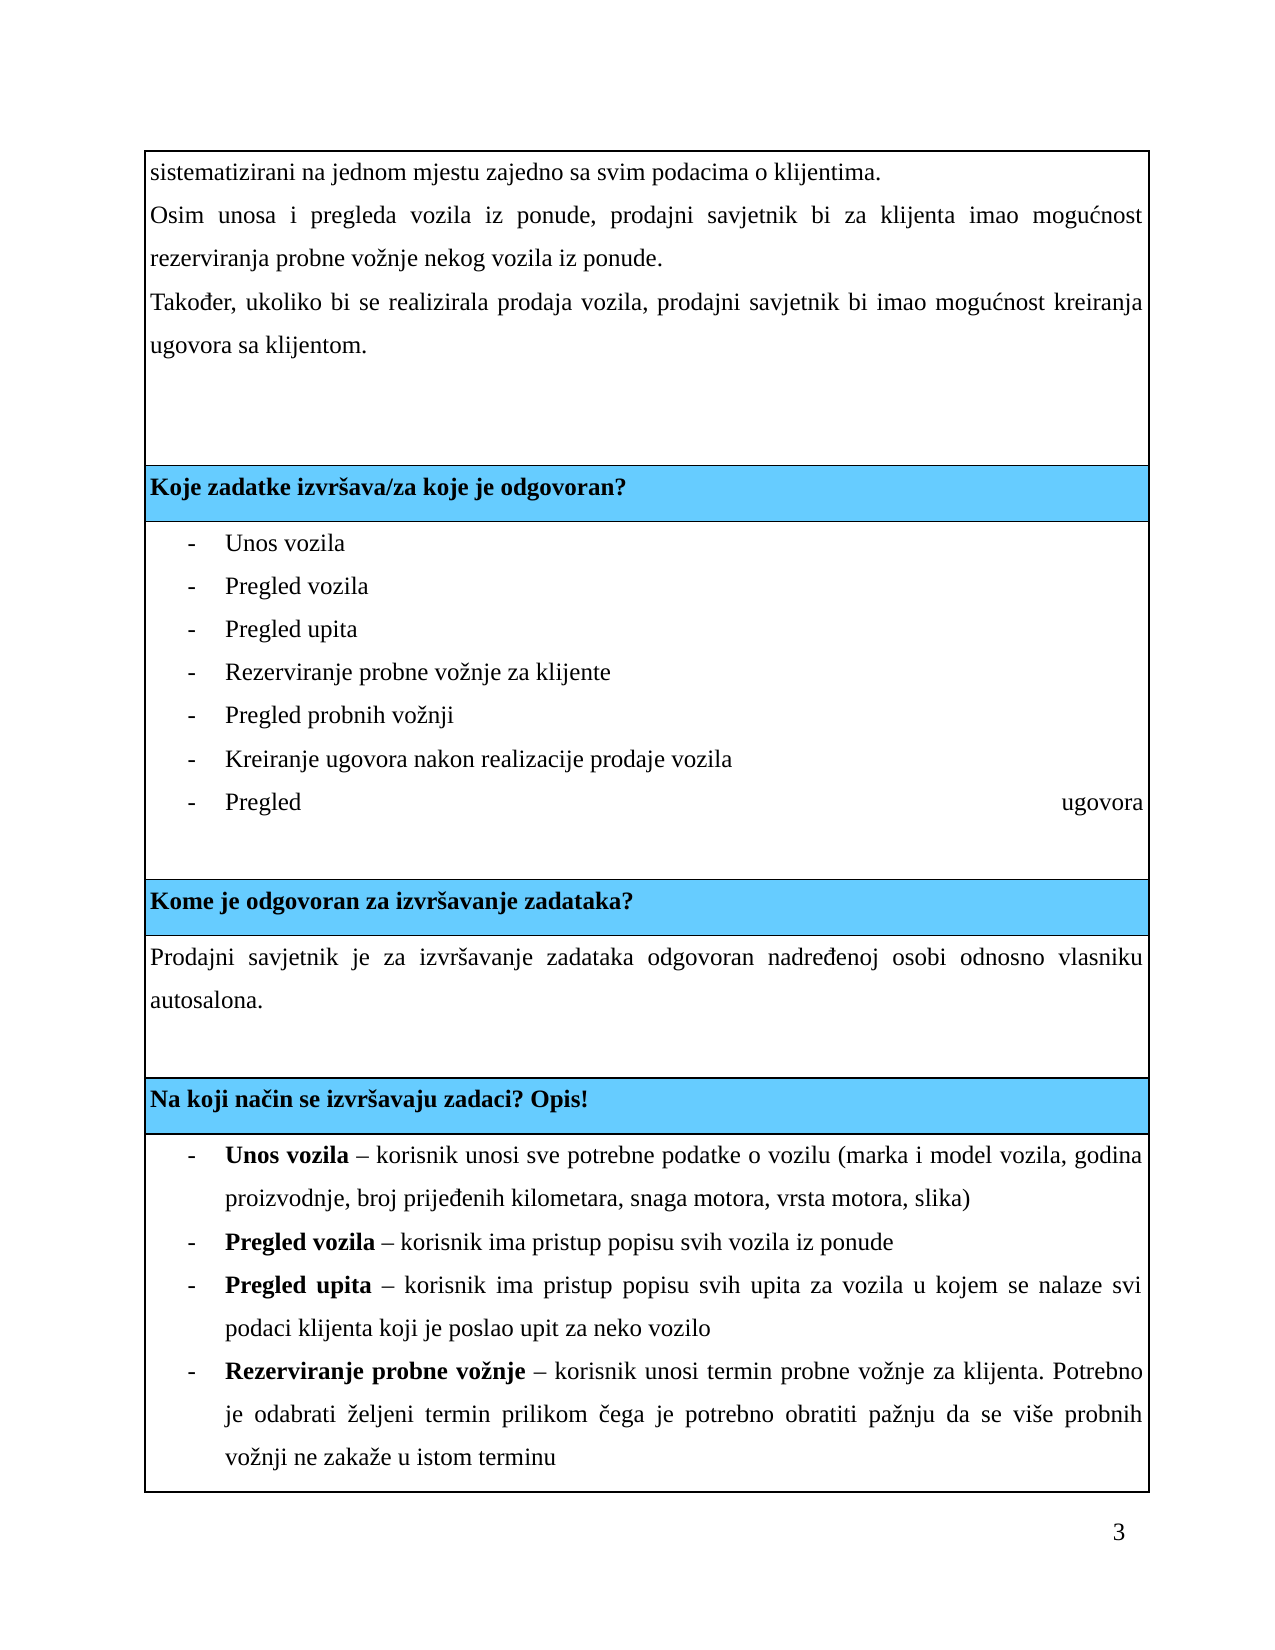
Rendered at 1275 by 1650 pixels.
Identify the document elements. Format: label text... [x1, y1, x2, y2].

table_cell Koje zadatke izvršava/za koje je odgovoran? [146, 466, 1148, 521]
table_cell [146, 152, 1148, 465]
table_cell Prodajni savjetnik je za izvršavanje zadataka odgovoran nadređenoj osobi odnosno vlasniku autosalona. [146, 936, 1148, 1077]
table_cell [146, 1135, 1148, 1491]
table_cell Na koji način se izvršavaju zadaci? Opis! [146, 1079, 1148, 1133]
table_cell Kome je odgovoran za izvršavanje zadataka? [146, 880, 1148, 935]
table_cell Unos vozila Pregled vozila Pregled upita Rezerviranje probne vožnje za klijente Pregled probnih vožnji Kreiranje ugovora nakon realizacije prodaje vozila Pregled ugovora [146, 522, 1148, 879]
